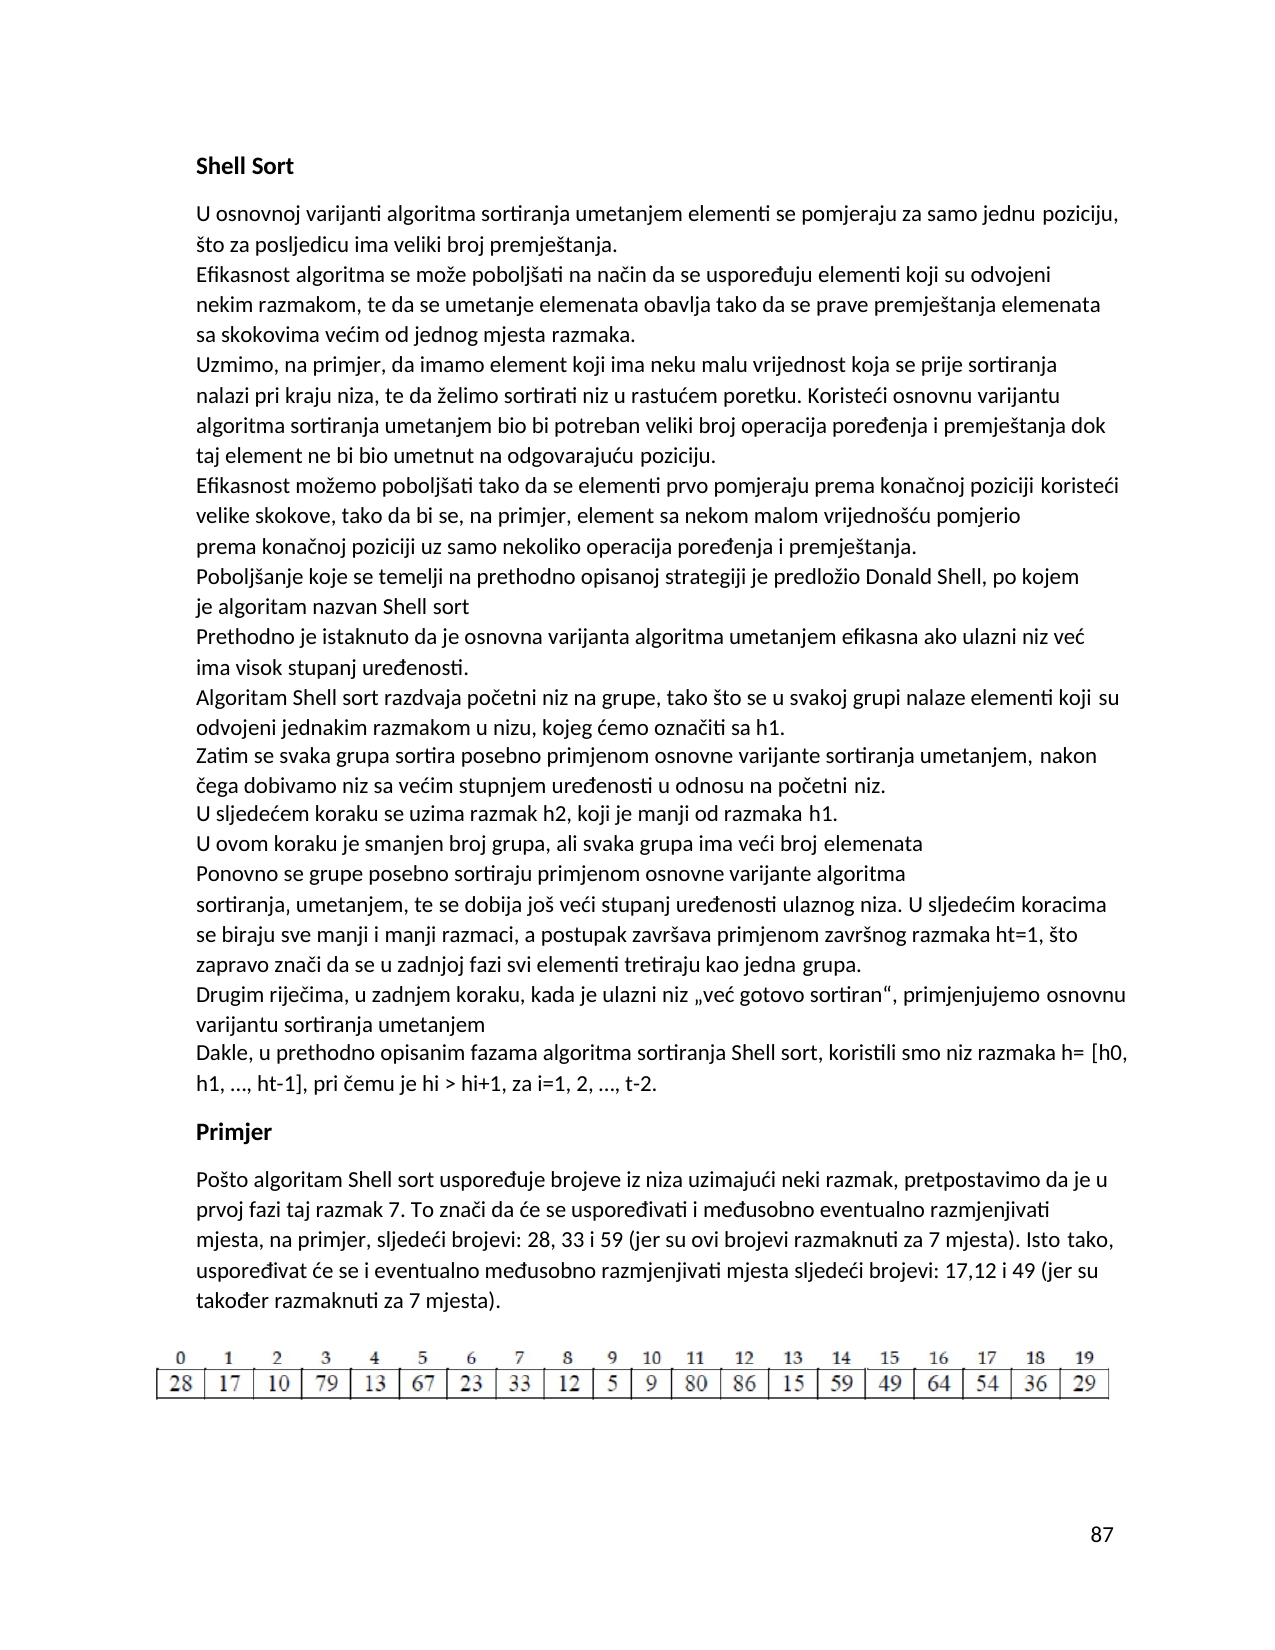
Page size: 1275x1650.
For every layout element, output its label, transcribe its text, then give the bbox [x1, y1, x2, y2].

text također razmaknuti za 7 mjesta). [196, 1286, 1137, 1314]
picture [156, 1351, 1110, 1400]
text U ovom koraku je smanjen broj grupa, ali svaka grupa ima veći broj elemenata [196, 829, 1137, 857]
text uspoređivat će se i eventualno međusobno razmjenjivati mjesta sljedeći brojevi: 17,12 i 49 (jer su [196, 1256, 1137, 1284]
subtitle Shell Sort [196, 150, 1137, 181]
text odvojeni jednakim razmakom u nizu, kojeg ćemo označiti sa h1. [196, 713, 1137, 741]
text Efikasnost možemo poboljšati tako da se elementi prvo pomjeraju prema konačnoj poziciji koristeći [196, 471, 1137, 499]
text Drugim riječima, u zadnjem koraku, kada je ulazni niz „već gotovo sortiran“, primjenjujemo osnovnu [196, 980, 1137, 1008]
text Pošto algoritam Shell sort uspoređuje brojeve iz niza uzimajući neki razmak, pretpostavimo da je u prvoj fazi taj razmak 7. To znači da će se uspoređivati i međusobno eventualno razmjenjivati mjesta, na primjer, sljedeći brojevi: 28, 33 i 59 (jer su ovi brojevi razmaknuti za 7 mjesta). Isto tako, [196, 1165, 1118, 1254]
text što za posljedicu ima veliki broj premještanja. [196, 230, 1137, 258]
text Algoritam Shell sort razdvaja početni niz na grupe, tako što se u svakoj grupi nalaze elementi koji su [196, 683, 1137, 711]
text velike skokove, tako da bi se, na primjer, element sa nekom malom vrijednošću pomjerio prema konačnoj poziciji uz samo nekoliko operacija poređenja i premještanja. [196, 502, 1082, 560]
text Zatim se svaka grupa sortira posebno primjenom osnovne varijante sortiranja umetanjem, nakon [196, 741, 1137, 769]
text čega dobivamo niz sa većim stupnjem uređenosti u odnosu na početni niz. [196, 771, 1137, 799]
text Poboljšanje koje se temelji na prethodno opisanoj strategiji je predložio Donald Shell, po kojem je algoritam nazvan Shell sort [196, 562, 1095, 620]
text varijantu sortiranja umetanjem [196, 1011, 1137, 1038]
text Prethodno je istaknuto da je osnovna varijanta algoritma umetanjem efikasna ako ulazni niz već ima visok stupanj uređenosti. [196, 622, 1118, 681]
text Uzmimo, na primjer, da imamo element koji ima neku malu vrijednost koja se prije sortiranja nalazi pri kraju niza, te da želimo sortirati niz u rastućem poretku. Koristeći osnovnu varijantu algoritma sortiranja umetanjem bio bi potreban veliki broj operacija poređenja i premještanja dok taj element ne bi bio umetnut na odgovarajuću poziciju. [196, 351, 1117, 469]
subtitle Primjer [196, 1116, 1137, 1146]
text h1, …, ht-1], pri čemu je hi > hi+1, za i=1, 2, …, t-2. [196, 1069, 1137, 1097]
text Ponovno se grupe posebno sortiraju primjenom osnovne varijante algoritma sortiranja‚ umetanjem, te se dobija još veći stupanj uređenosti ulaznog niza. U sljedećim koracima se biraju sve manji i manji razmaci, a postupak završava primjenom završnog razmaka ht=1, što zapravo znači da se u zadnjoj fazi svi elementi tretiraju kao jedna grupa. [196, 859, 1125, 978]
text Dakle, u prethodno opisanim fazama algoritma sortiranja Shell sort, koristili smo niz razmaka h= [h0, [196, 1038, 1137, 1067]
text Efikasnost algoritma se može poboljšati na način da se uspoređuju elementi koji su odvojeni nekim razmakom, te da se umetanje elemenata obavlja tako da se prave premještanja elemenata sa skokovima većim od jednog mjesta razmaka. [196, 260, 1105, 348]
text U sljedećem koraku se uzima razmak h2, koji je manji od razmaka h1. [196, 799, 1137, 827]
text U osnovnoj varijanti algoritma sortiranja umetanjem elementi se pomjeraju za samo jednu poziciju, [196, 199, 1137, 227]
